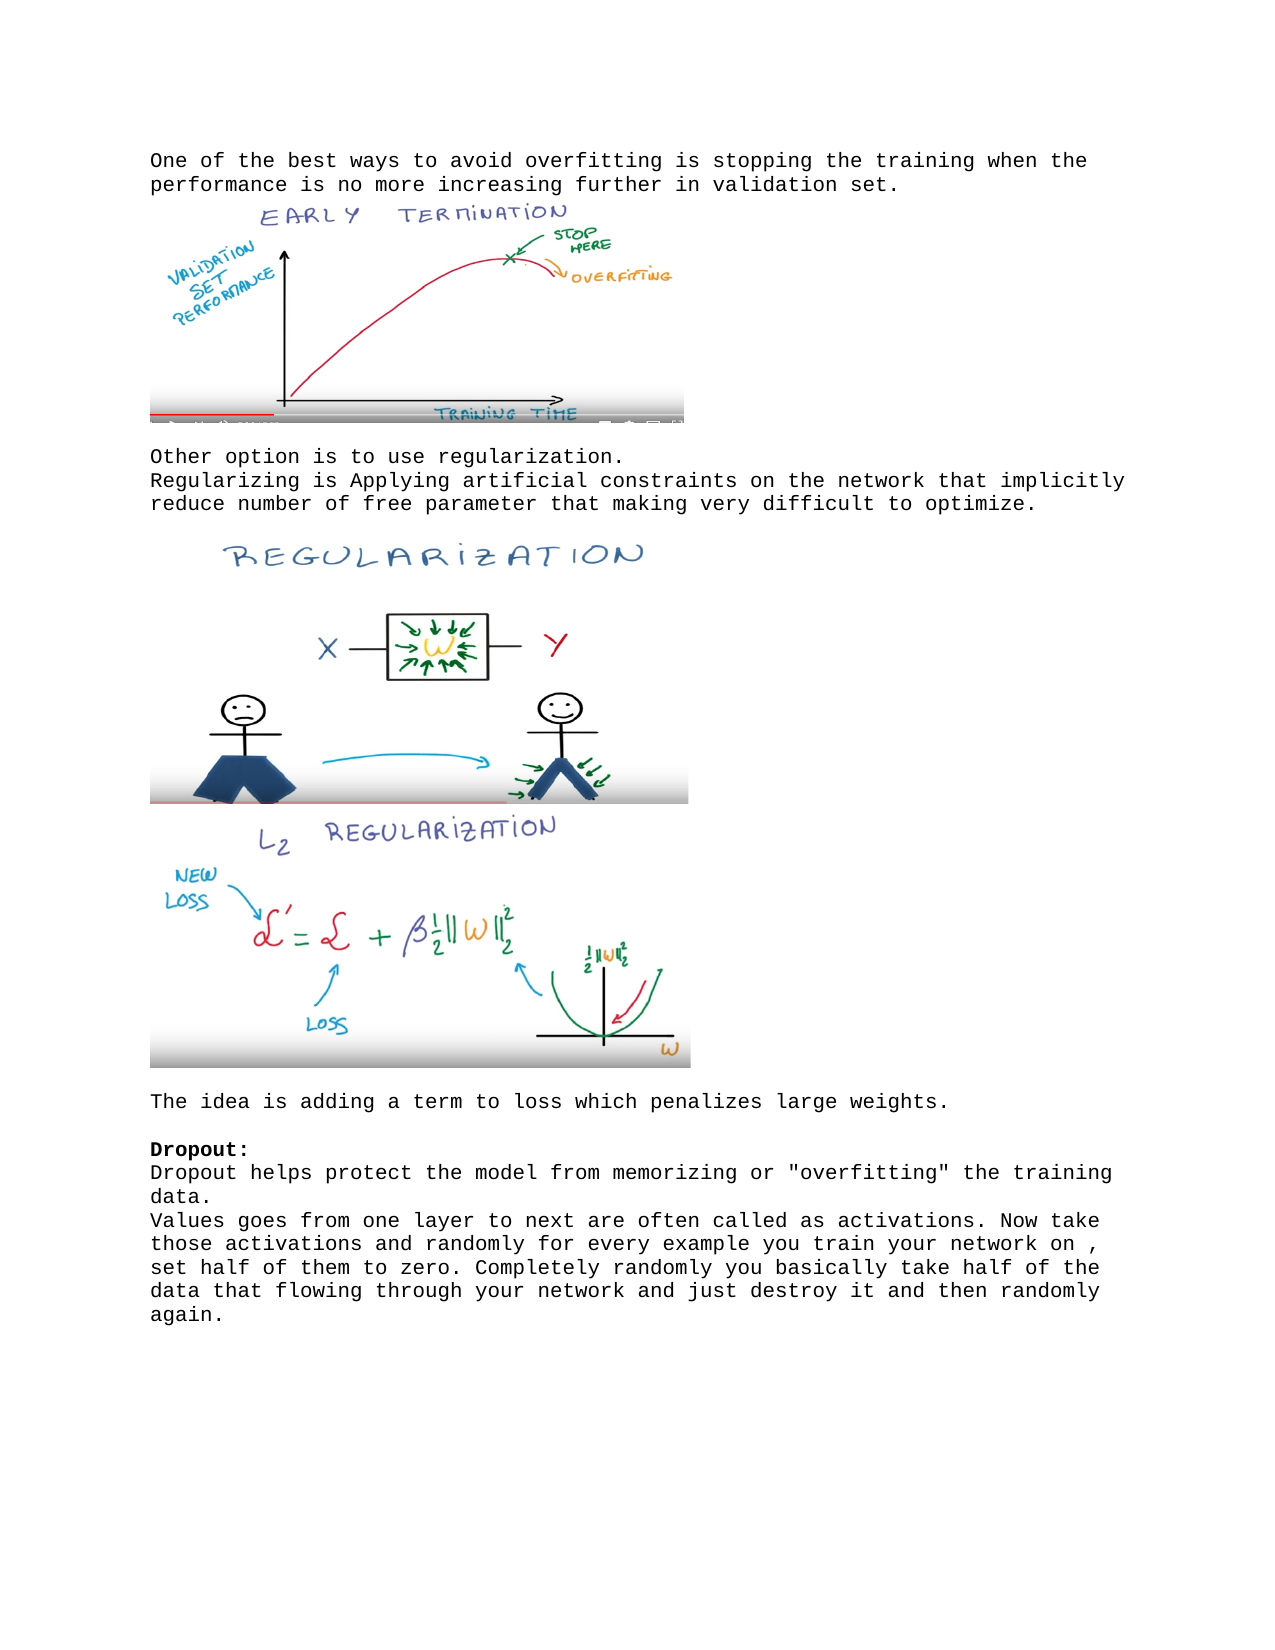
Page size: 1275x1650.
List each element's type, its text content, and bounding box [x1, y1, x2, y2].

text Other option is to use regularization. [150, 446, 1125, 469]
text One of the best ways to avoid overfitting is stopping the training when the performance is no more increasing further in validation set. [150, 150, 1125, 197]
text Dropout helps protect the model from memorizing or "overfitting" the training data. [150, 1162, 1125, 1209]
text The idea is adding a term to loss which penalizes large weights. [150, 1091, 1125, 1115]
text Dropout: [150, 1139, 1125, 1162]
text Values goes from one layer to next are often called as activations. Now take those activations and randomly for every example you train your network on , set half of them to zero. Completely randomly you basically take half of the data that flowing through your network and just destroy it and then randomly again. [150, 1209, 1125, 1351]
picture [150, 540, 691, 1068]
picture [150, 197, 684, 423]
text Regularizing is Applying artificial constraints on the network that implicitly reduce number of free parameter that making very difficult to optimize. [150, 469, 1125, 517]
